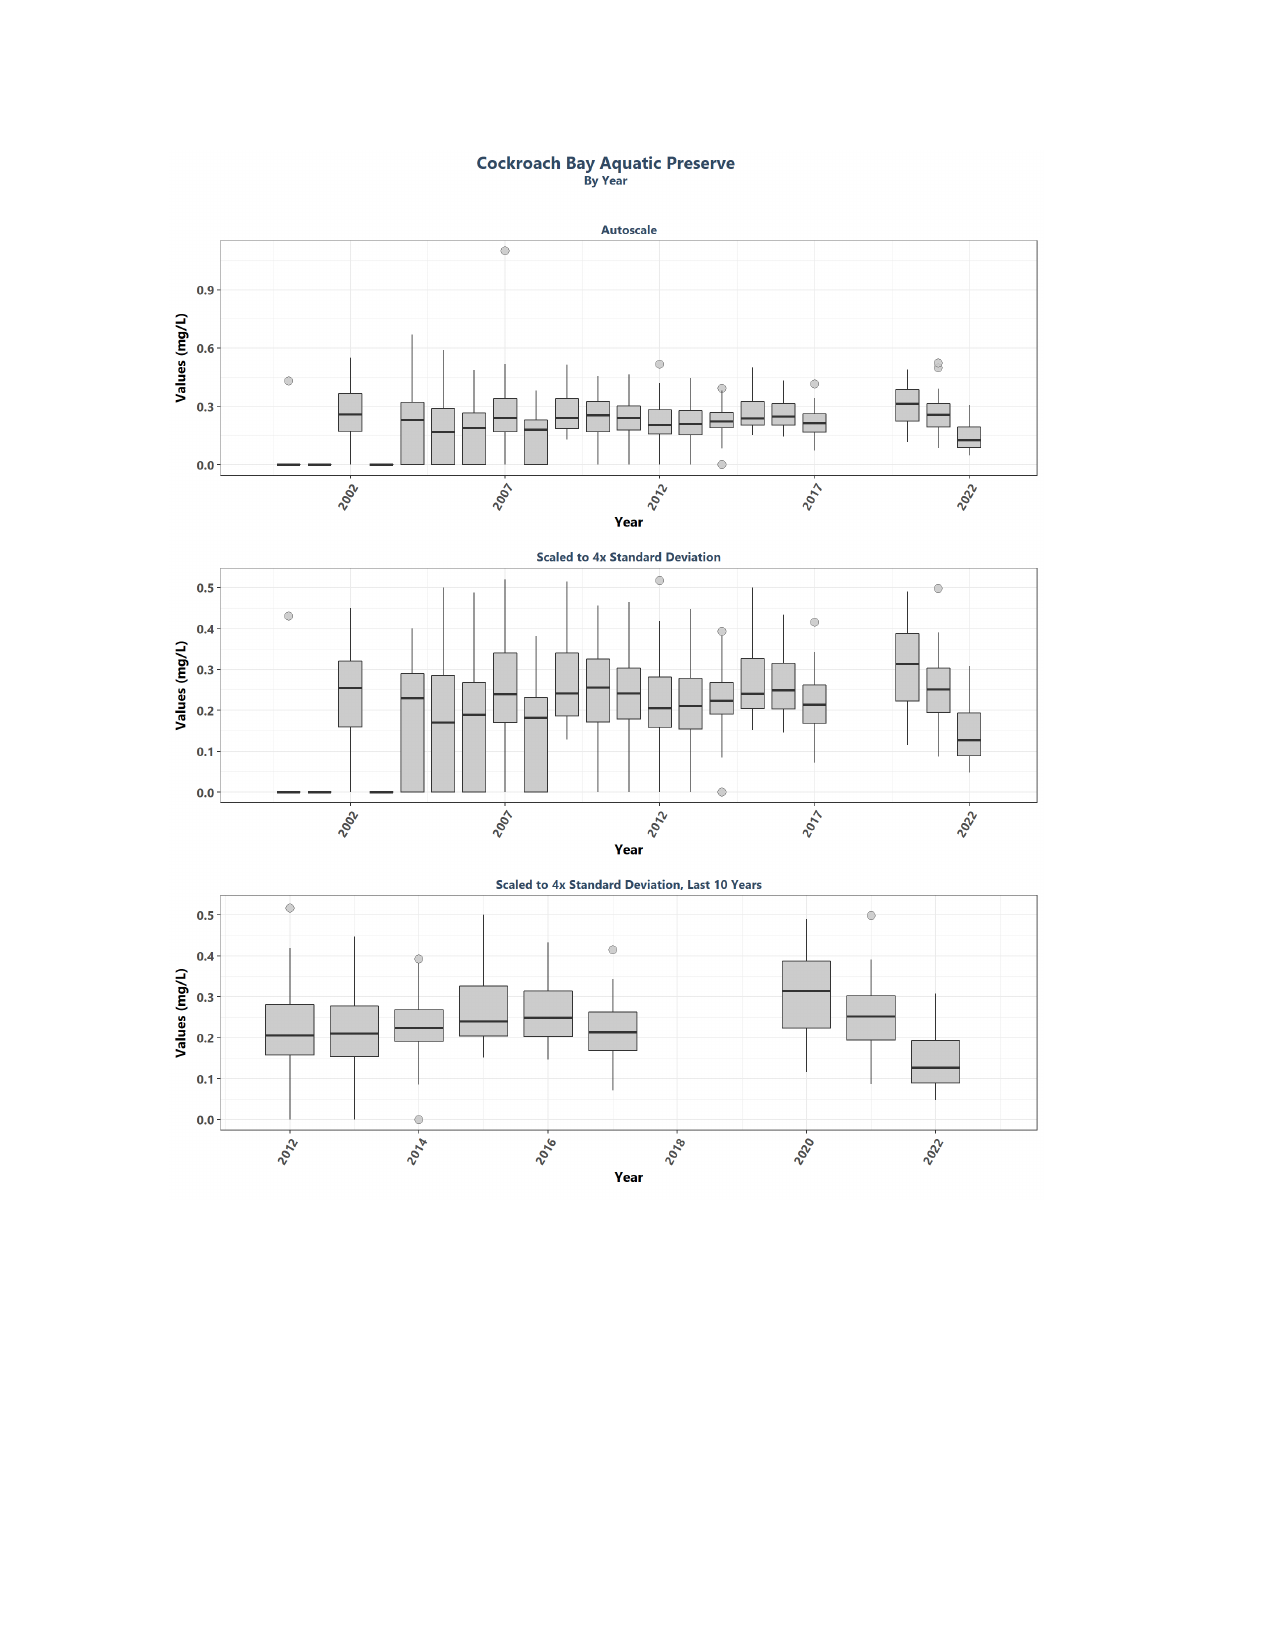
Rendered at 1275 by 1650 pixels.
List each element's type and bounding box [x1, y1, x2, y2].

picture [168, 150, 1044, 1200]
